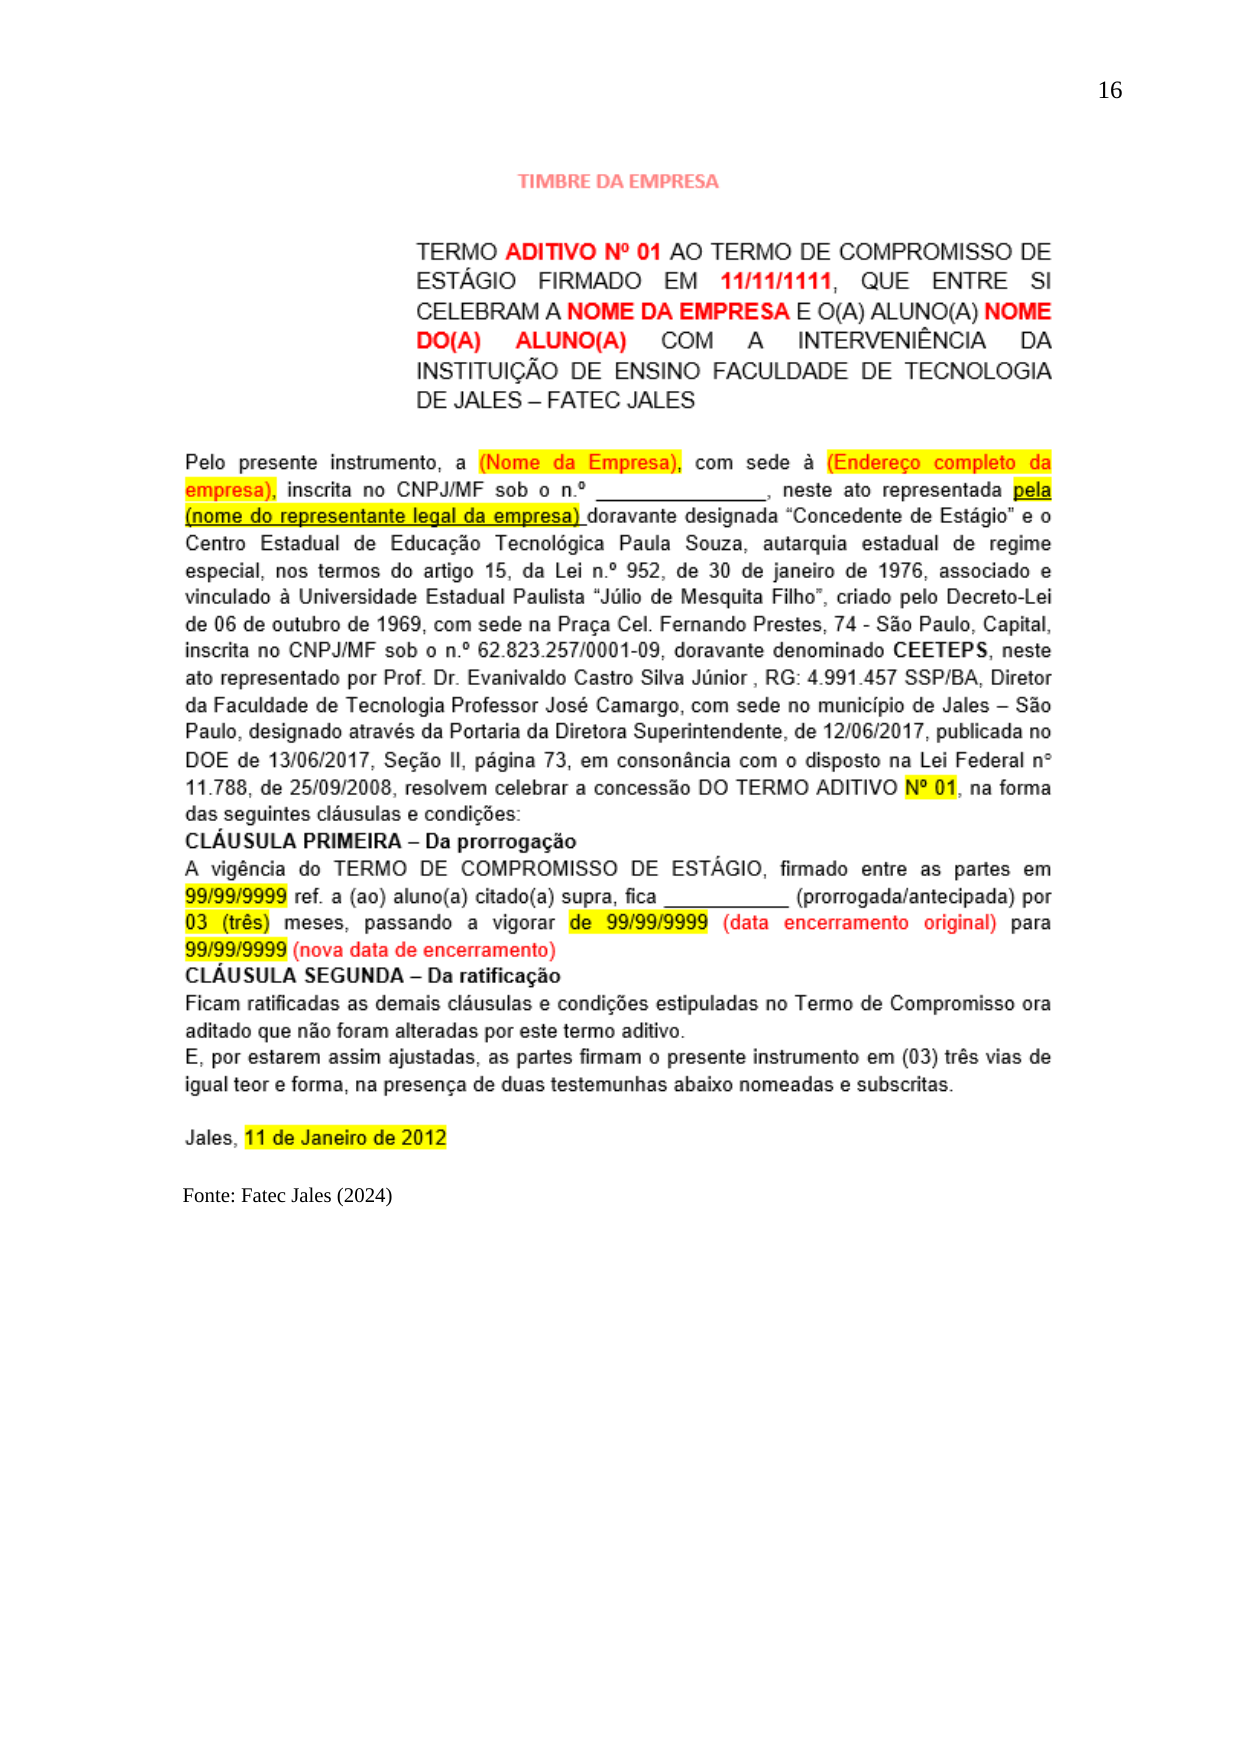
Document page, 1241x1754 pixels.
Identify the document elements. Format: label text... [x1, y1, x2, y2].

picture [164, 147, 1109, 1171]
